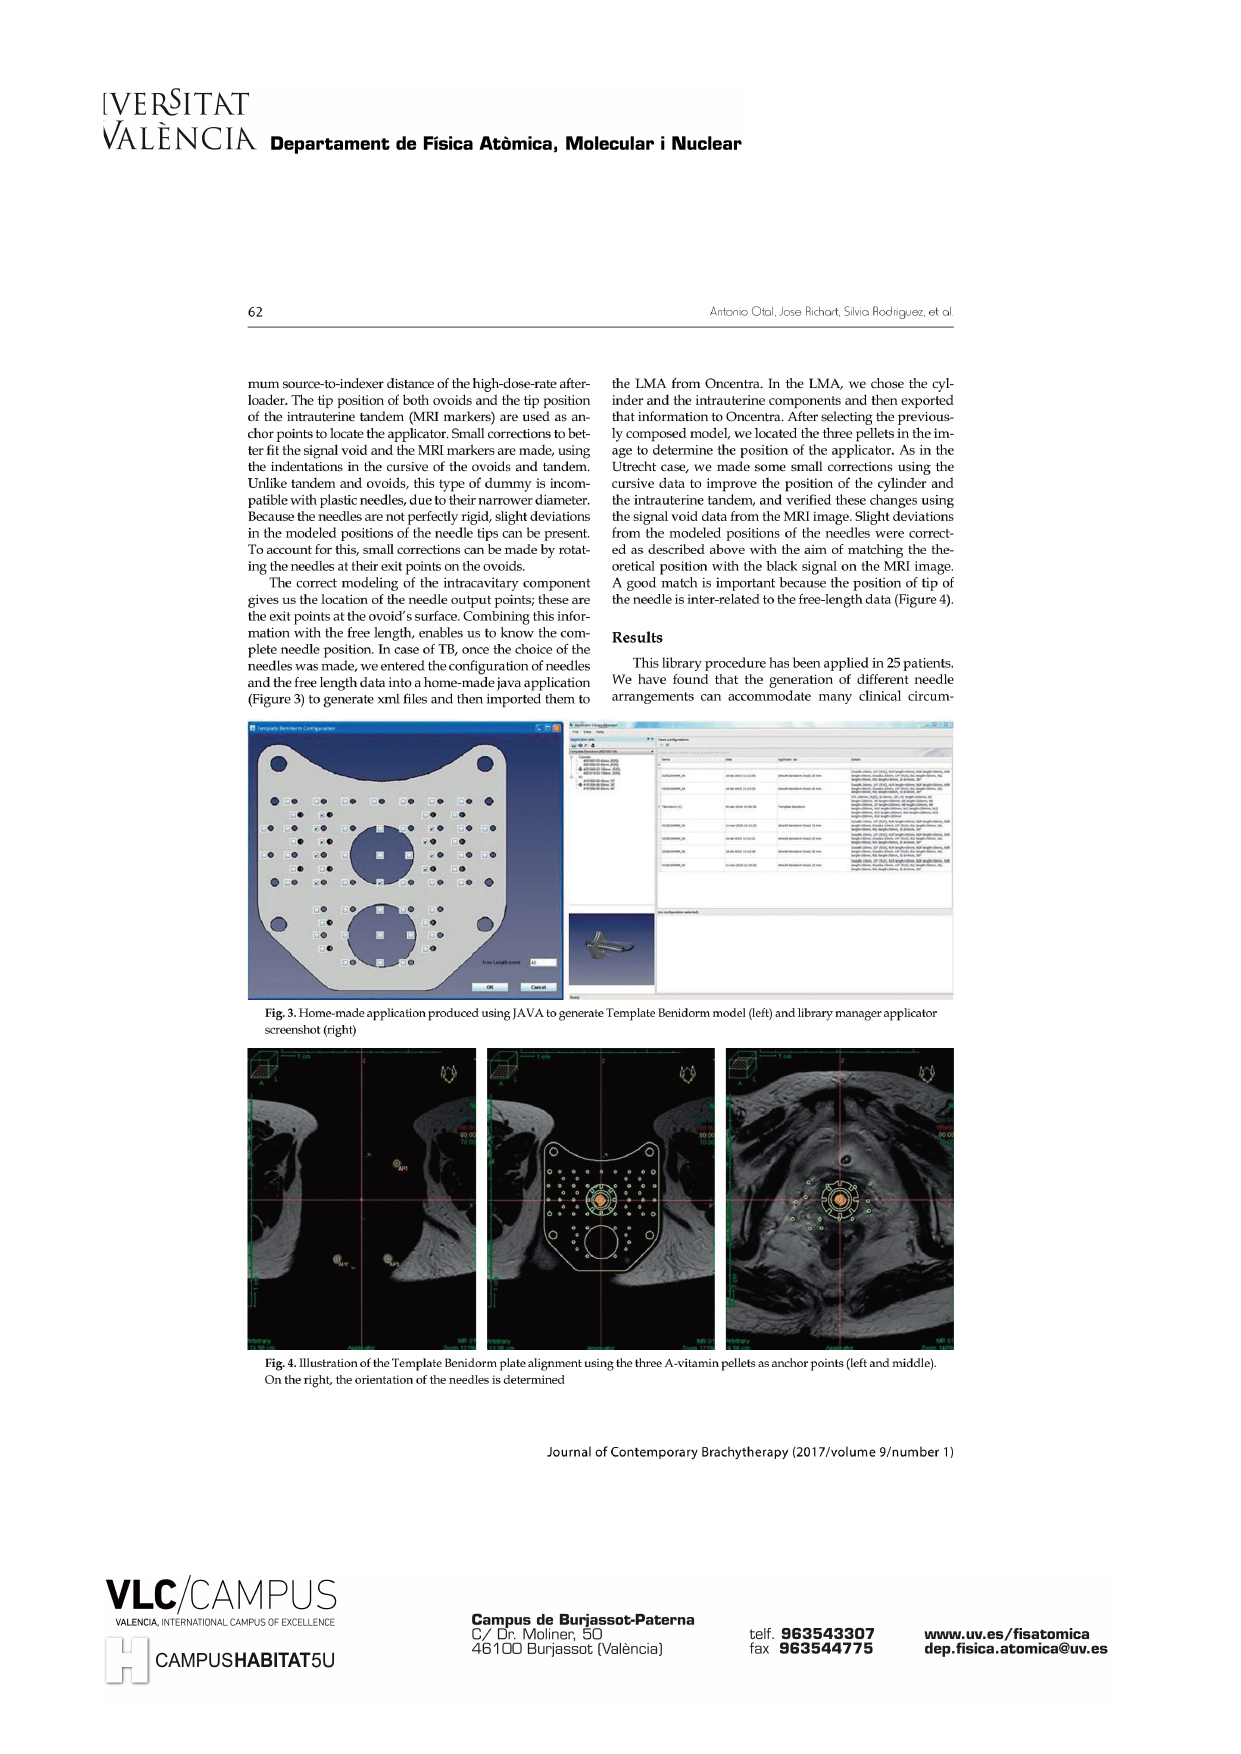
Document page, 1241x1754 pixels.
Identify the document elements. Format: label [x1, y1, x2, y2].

picture [103, 1575, 1113, 1701]
picture [103, 87, 748, 156]
picture [162, 241, 1061, 1512]
